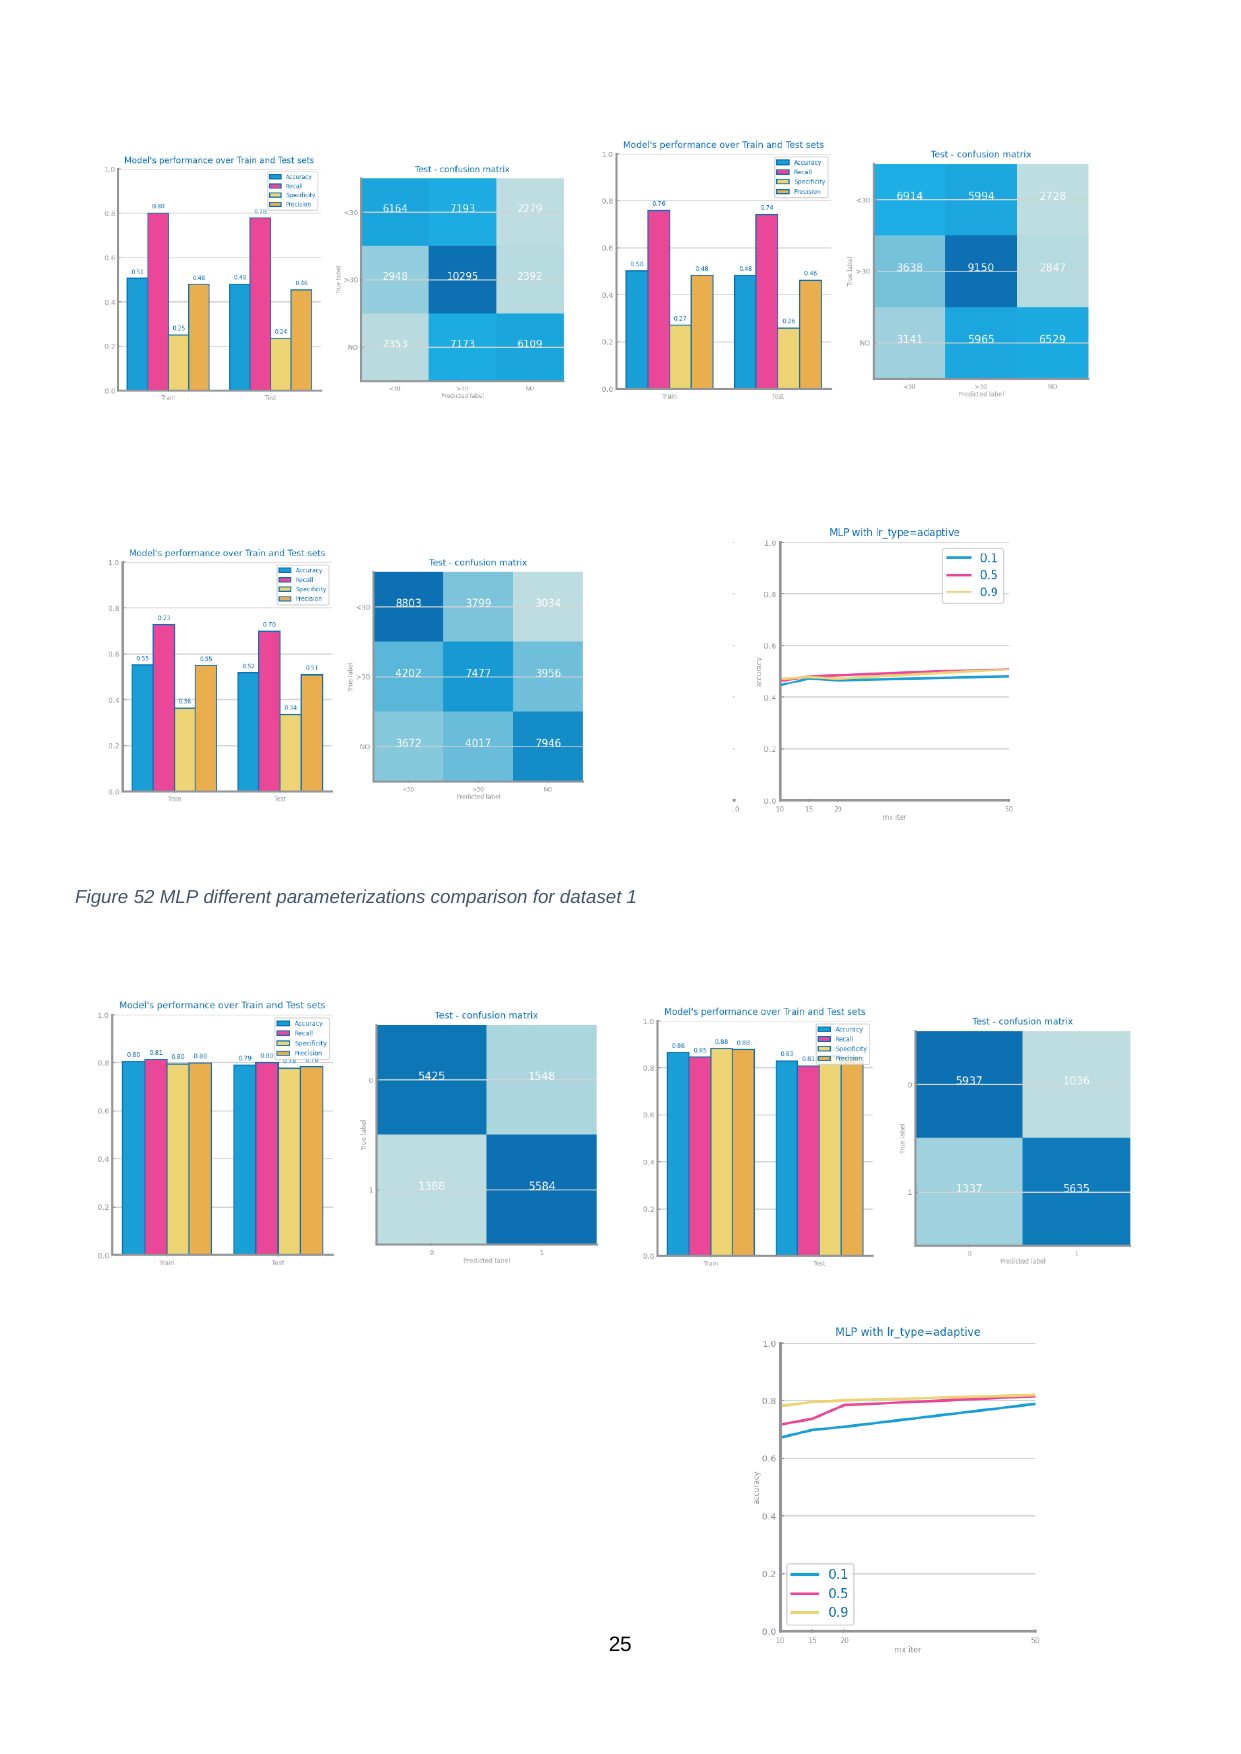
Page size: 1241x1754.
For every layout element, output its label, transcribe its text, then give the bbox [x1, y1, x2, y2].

picture [75, 526, 591, 824]
picture [75, 977, 1157, 1289]
text Figure 52 MLP different parameterizations comparison for dataset 1 [75, 886, 1165, 908]
picture [732, 504, 1017, 837]
picture [75, 117, 1108, 422]
picture [737, 1298, 1054, 1672]
